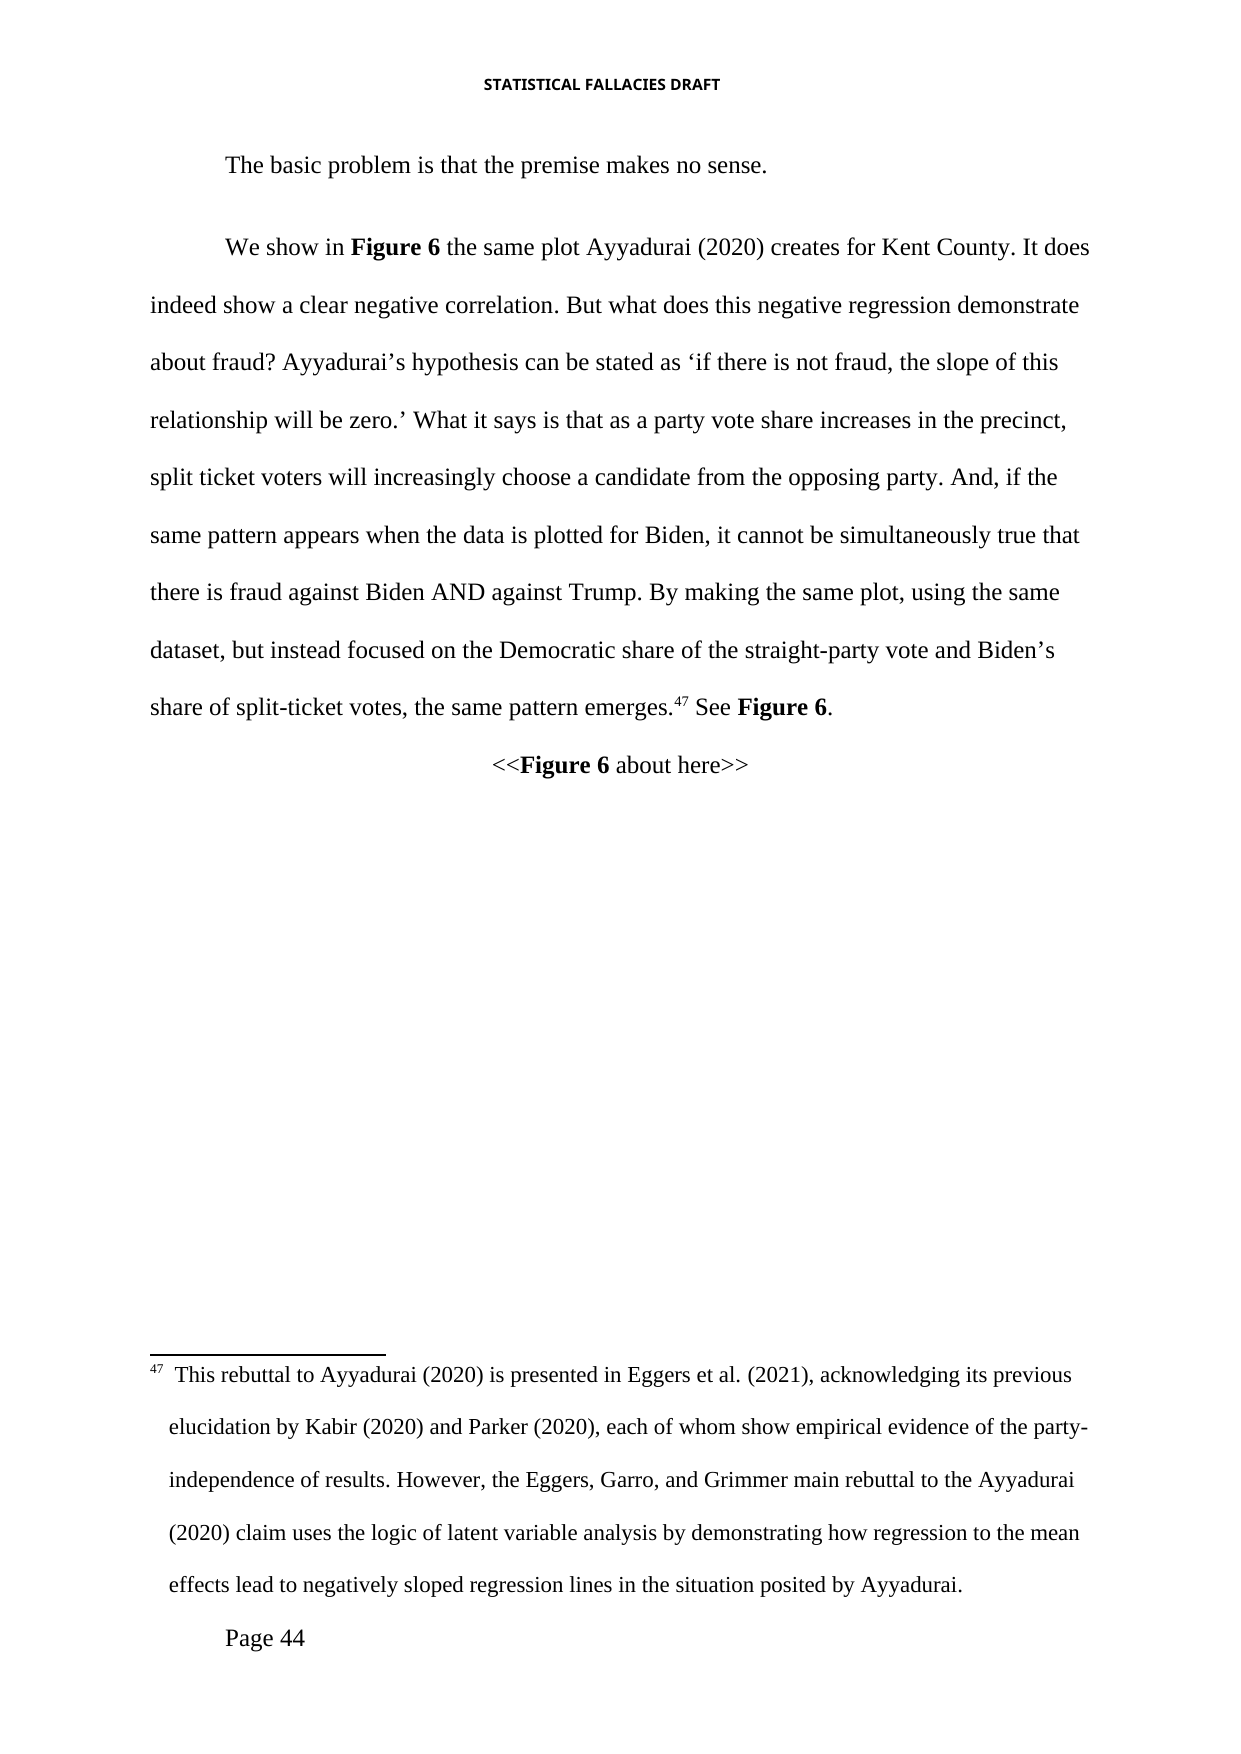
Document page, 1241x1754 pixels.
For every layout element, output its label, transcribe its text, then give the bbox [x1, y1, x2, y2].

text <<Figure 6 about here>> [150, 750, 1090, 779]
text The basic problem is that the premise makes no sense. [150, 150, 1090, 179]
text We show in Figure 6 the same plot Ayyadurai (2020) creates for Kent County. It does indeed show a clear negative correlation. But what does this negative regression demonstrate about fraud? Ayyadurai’s hypothesis can be stated as ‘if there is not fraud, the slope of this relationship will be zero.’ What it says is that as a party vote share increases in the precinct, split ticket voters will increasingly choose a candidate from the opposing party. And, if the same pattern appears when the data is plotted for Biden, it cannot be simultaneously true that there is fraud against Biden AND against Trump. By making the same plot, using the same dataset, but instead focused on the Democratic share of the straight-party vote and Biden’s share of split-ticket votes, the same pattern emerges. See Figure 6. [150, 232, 1090, 721]
